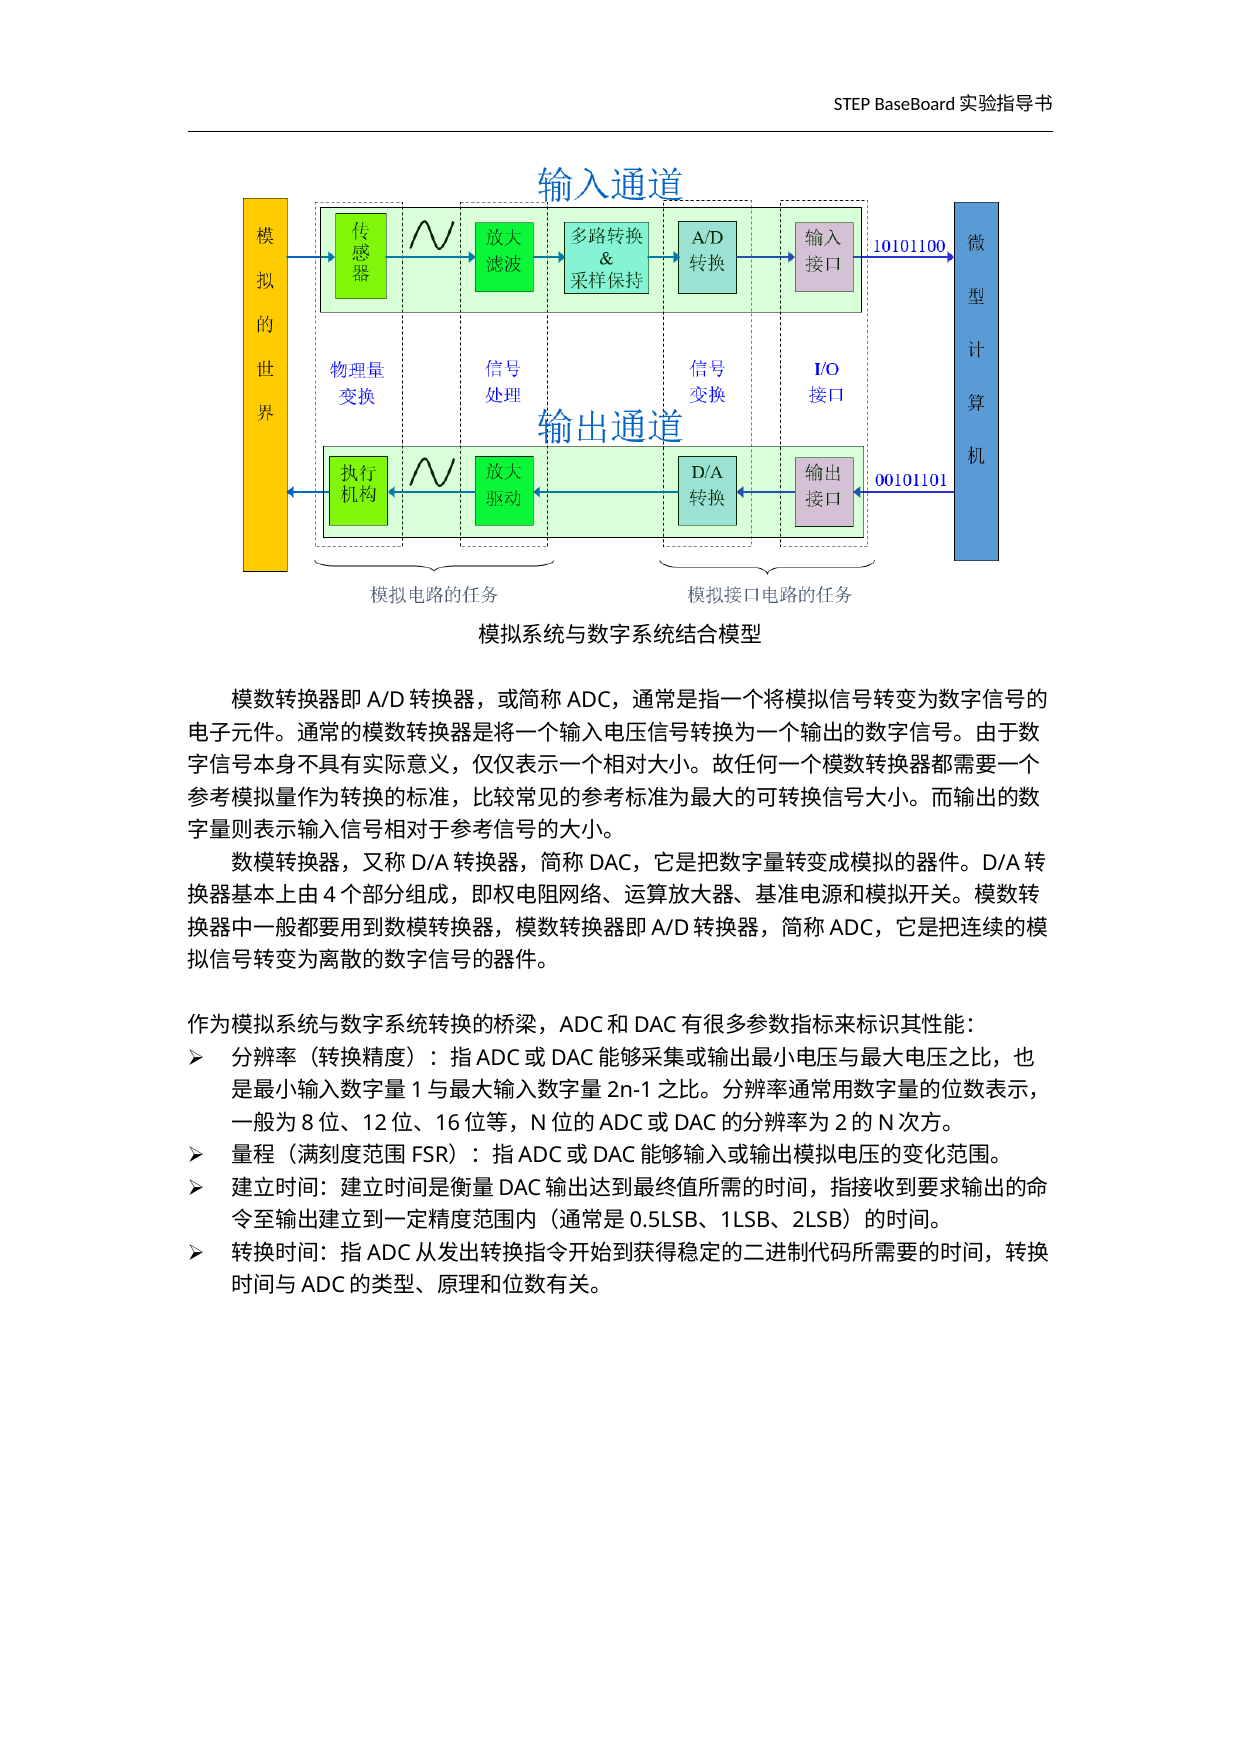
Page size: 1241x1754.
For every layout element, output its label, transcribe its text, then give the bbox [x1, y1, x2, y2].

picture [223, 162, 1017, 612]
list 建立时间：建立时间是衡量DAC输出达到最终值所需的时间，指接收到要求输出的命令至输出建立到一定精度范围内（通常是0.5LSB、1LSB、2LSB）的时间。 [187, 1169, 1053, 1234]
text 作为模拟系统与数字系统转换的桥梁，ADC和DAC有很多参数指标来标识其性能： [187, 1007, 1053, 1039]
list 分辨率（转换精度）：指ADC或DAC能够采集或输出最小电压与最大电压之比，也是最小输入数字量1与最大输入数字量2n-1之比。分辨率通常用数字量的位数表示，一般为8位、12位、16位等，N位的ADC或DAC的分辨率为2的N次方。 [187, 1039, 1053, 1137]
text 模拟系统与数字系统结合模型 [187, 617, 1053, 649]
text 数模转换器，又称D/A转换器，简称DAC，它是把数字量转变成模拟的器件。D/A转换器基本上由4个部分组成，即权电阻网络、运算放大器、基准电源和模拟开关。模数转换器中一般都要用到数模转换器，模数转换器即A/D转换器，简称ADC，它是把连续的模拟信号转变为离散的数字信号的器件。 [187, 844, 1053, 974]
text 模数转换器即A/D转换器，或简称ADC，通常是指一个将模拟信号转变为数字信号的电子元件。通常的模数转换器是将一个输入电压信号转换为一个输出的数字信号。由于数字信号本身不具有实际意义，仅仅表示一个相对大小。故任何一个模数转换器都需要一个参考模拟量作为转换的标准，比较常见的参考标准为最大的可转换信号大小。而输出的数字量则表示输入信号相对于参考信号的大小。 [187, 682, 1053, 844]
list 量程（满刻度范围 FSR）：指ADC或DAC能够输入或输出模拟电压的变化范围。 [187, 1137, 1053, 1169]
list 转换时间：指ADC从发出转换指令开始到获得稳定的二进制代码所需要的时间，转换时间与ADC的类型、原理和位数有关。 [187, 1234, 1053, 1299]
